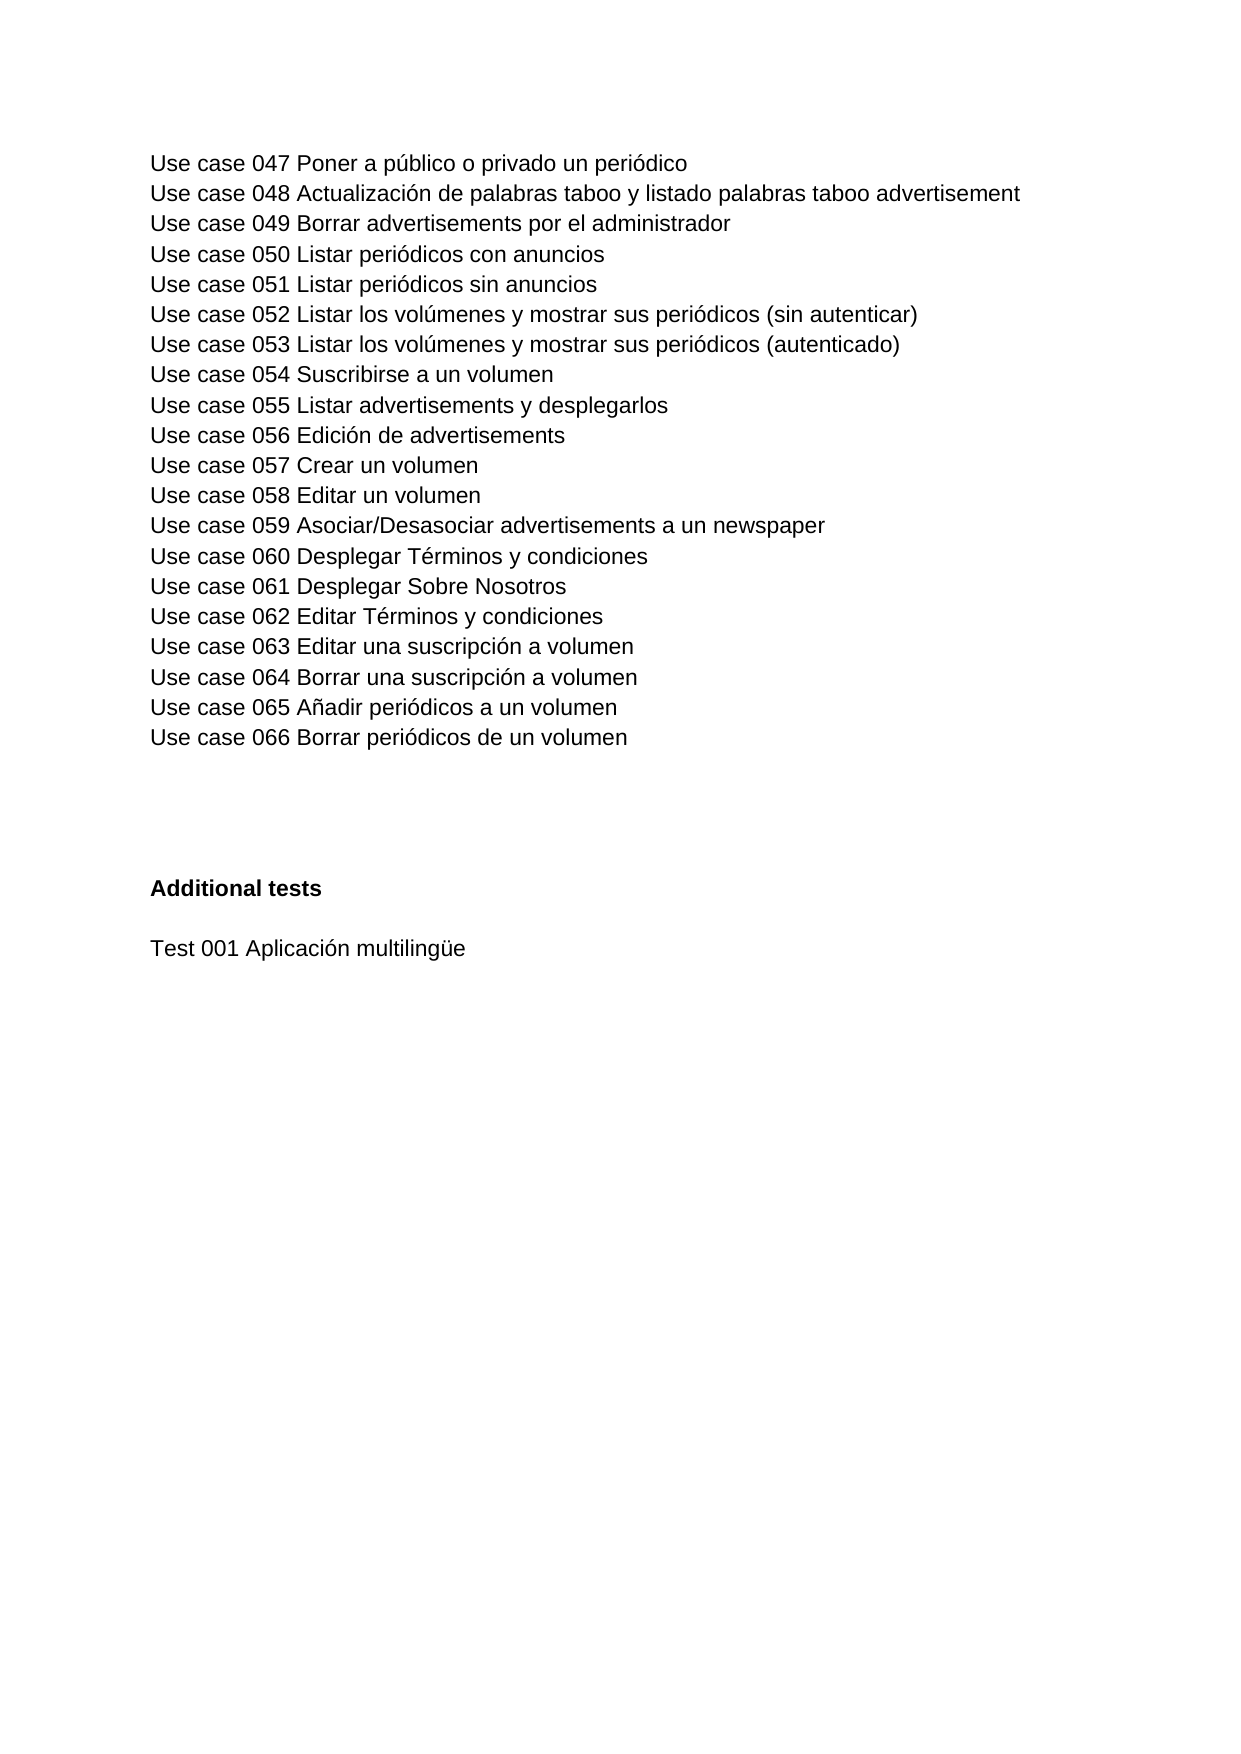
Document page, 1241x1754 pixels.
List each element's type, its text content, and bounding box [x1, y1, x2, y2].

text Use case 056 Edición de advertisements [150, 422, 1090, 448]
text Use case 060 Desplegar Términos y condiciones [150, 543, 1090, 569]
text Test 001 Aplicación multilingüe [150, 935, 1090, 962]
text Additional tests [150, 875, 1090, 901]
text Use case 063 Editar una suscripción a volumen [150, 633, 1090, 660]
text Use case 061 Desplegar Sobre Nosotros [150, 573, 1090, 599]
text Use case 057 Crear un volumen [150, 452, 1090, 478]
text Use case 064 Borrar una suscripción a volumen [150, 663, 1090, 690]
text Use case 066 Borrar periódicos de un volumen [150, 724, 1090, 750]
text Use case 062 Editar Términos y condiciones [150, 603, 1090, 629]
text Use case 054 Suscribirse a un volumen [150, 361, 1090, 388]
text Use case 052 Listar los volúmenes y mostrar sus periódicos (sin autenticar) [150, 301, 1090, 327]
text Use case 047 Poner a público o privado un periódico [150, 150, 1090, 176]
text Use case 055 Listar advertisements y desplegarlos [150, 392, 1090, 418]
text Use case 049 Borrar advertisements por el administrador [150, 210, 1090, 237]
text Use case 059 Asociar/Desasociar advertisements a un newspaper [150, 512, 1090, 539]
text Use case 051 Listar periódicos sin anuncios [150, 271, 1090, 297]
text Use case 048 Actualización de palabras taboo y listado palabras taboo advertisement [150, 180, 1090, 207]
text Use case 058 Editar un volumen [150, 482, 1090, 509]
text Use case 053 Listar los volúmenes y mostrar sus periódicos (autenticado) [150, 331, 1090, 358]
text Use case 065 Añadir periódicos a un volumen [150, 694, 1090, 720]
text Use case 050 Listar periódicos con anuncios [150, 241, 1090, 267]
